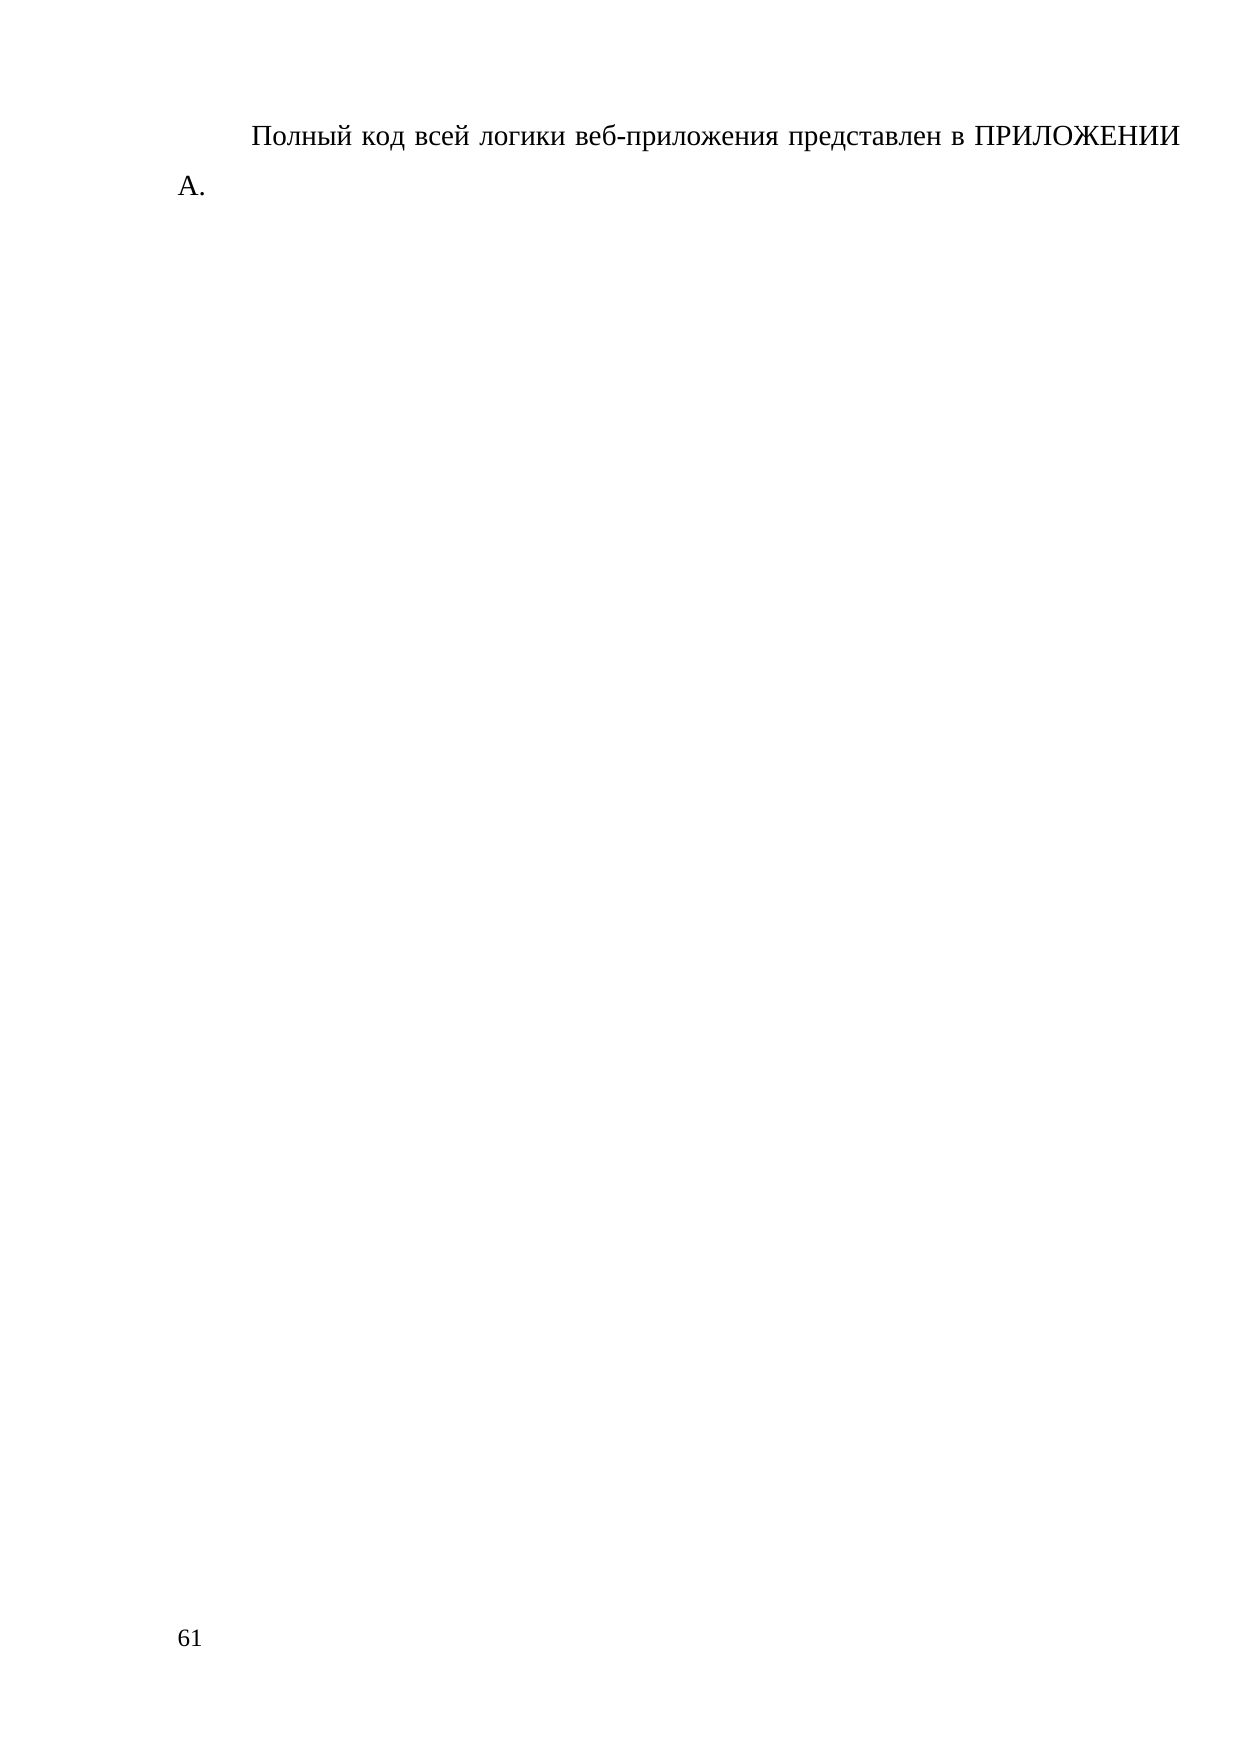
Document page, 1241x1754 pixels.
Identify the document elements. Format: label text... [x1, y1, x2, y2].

text Полный код всей логики веб-приложения представлен в ПРИЛОЖЕНИИ А. [177, 118, 1181, 202]
